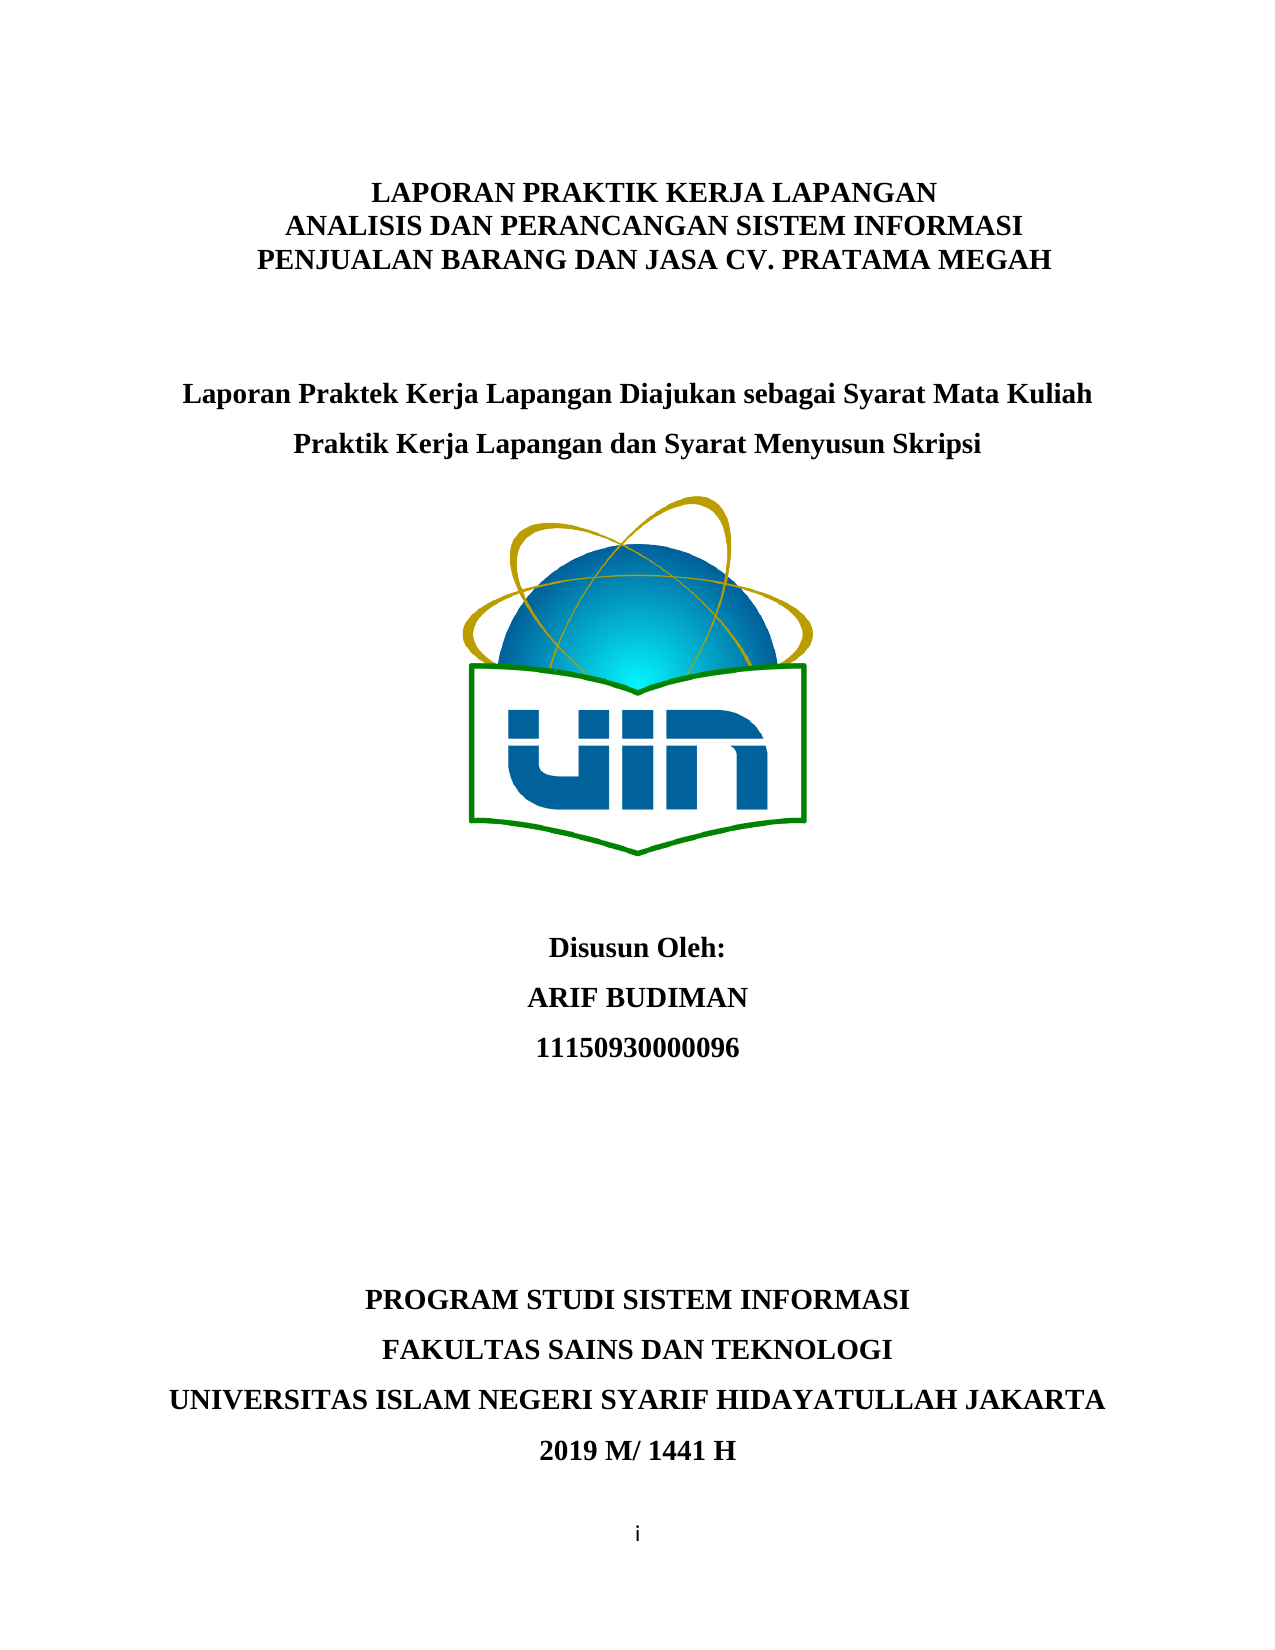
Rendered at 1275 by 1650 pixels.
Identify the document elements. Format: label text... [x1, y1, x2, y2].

text 2019 M/ 1441 H [150, 1433, 1125, 1466]
subtitle LAPORAN PRAKTIK KERJA LAPANGAN ANALISIS DAN PERANCANGAN SISTEM INFORMASI PENJUALAN BARANG DAN JASA CV. PRATAMA MEGAH [224, 175, 1084, 276]
text PROGRAM STUDI SISTEM INFORMASI [150, 1282, 1125, 1315]
text ARIF BUDIMAN [150, 980, 1125, 1013]
text Praktik Kerja Lapangan dan Syarat Menyusun Skripsi [150, 427, 1125, 460]
text Disusun Oleh: [150, 930, 1125, 963]
text FAKULTAS SAINS DAN TEKNOLOGI [150, 1332, 1125, 1366]
picture [378, 492, 897, 860]
text 11150930000096 [150, 1030, 1125, 1064]
text UNIVERSITAS ISLAM NEGERI SYARIF HIDAYATULLAH JAKARTA [150, 1382, 1125, 1416]
text Laporan Praktek Kerja Lapangan Diajukan sebagai Syarat Mata Kuliah [150, 376, 1125, 410]
